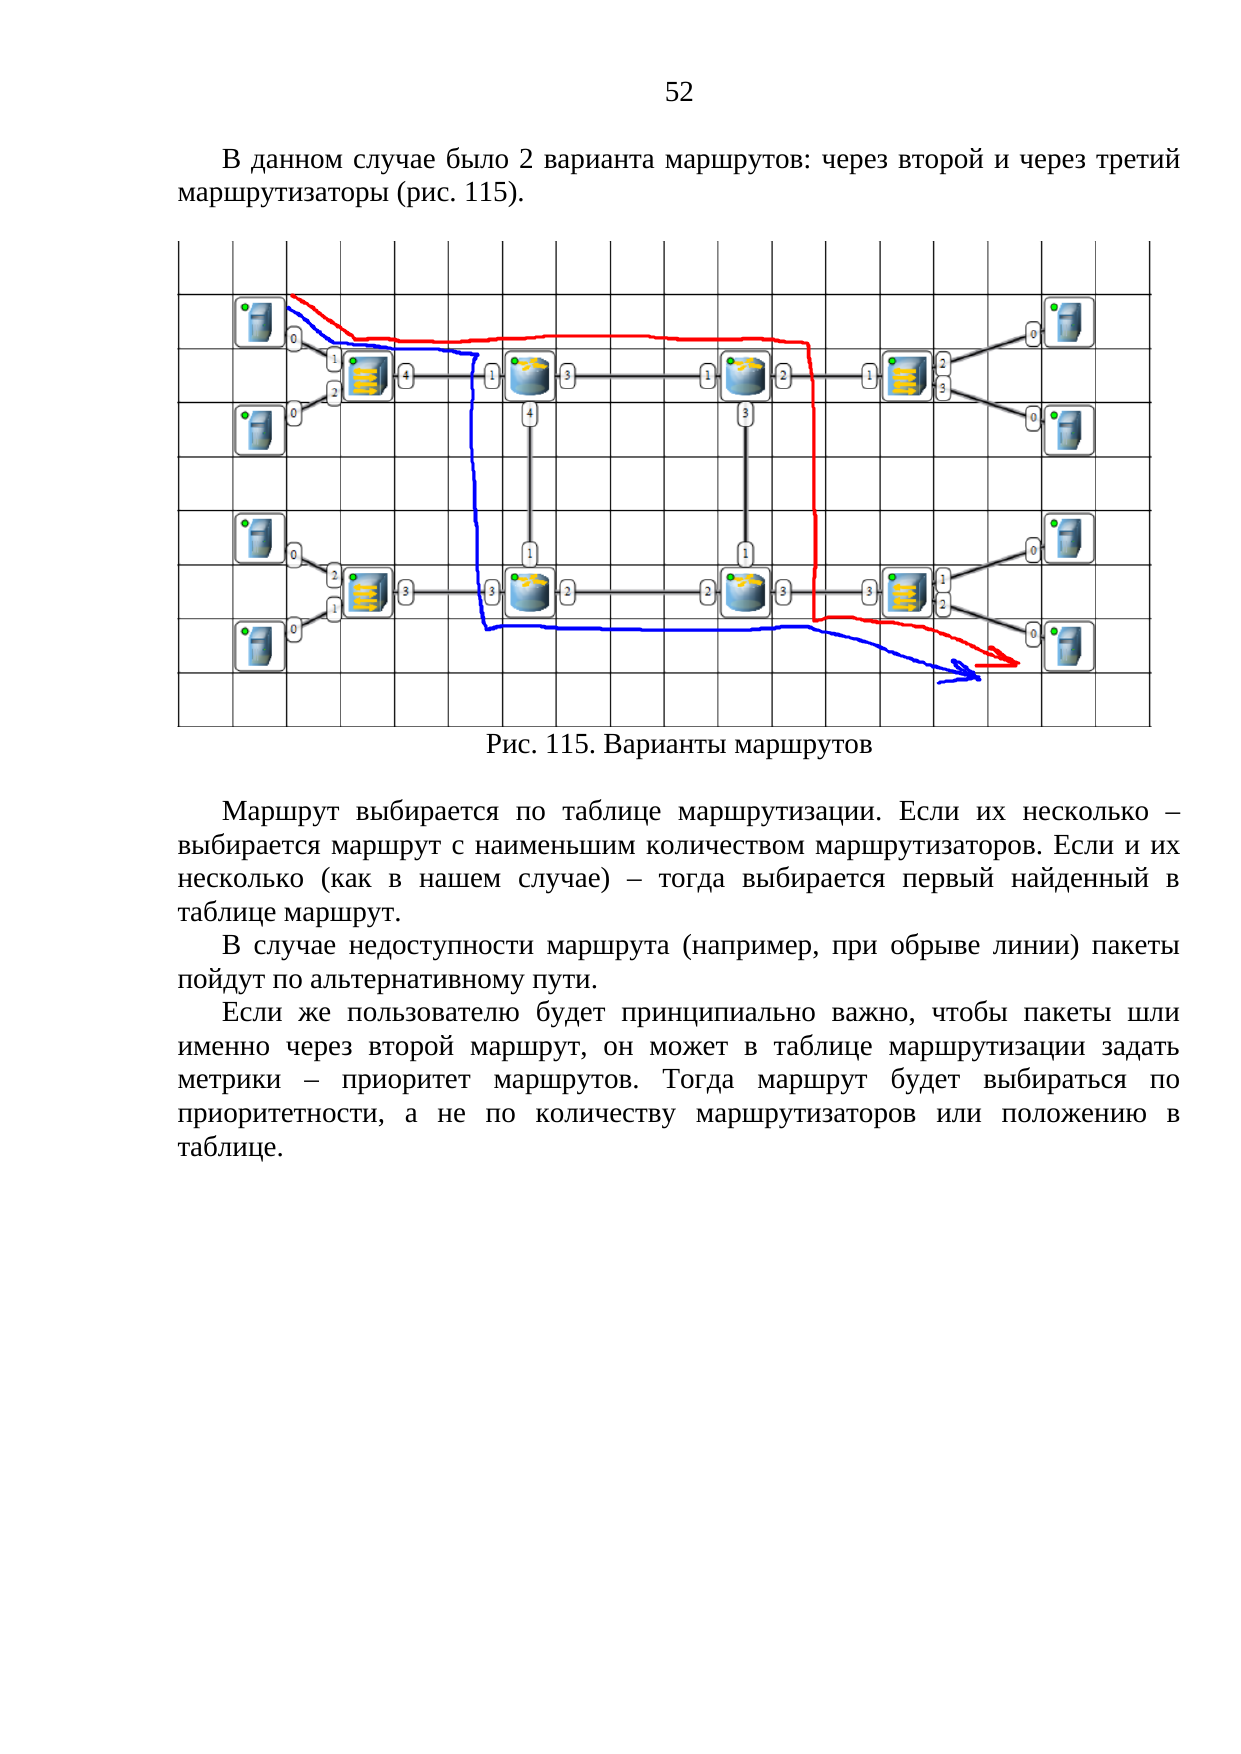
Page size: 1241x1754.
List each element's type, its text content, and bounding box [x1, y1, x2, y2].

text В данном случае было 2 варианта маршрутов: через второй и через третий маршрутизаторы (рис. 115). [177, 141, 1181, 208]
text Рис. 115. Варианты маршрутов [177, 726, 1181, 760]
text Маршрут выбирается по таблице маршрутизации. Если их несколько – выбирается маршрут с наименьшим количеством маршрутизаторов. Если и их несколько (как в нашем случае) – тогда выбирается первый найденный в таблице маршрут. [177, 793, 1181, 927]
text В случае недоступности маршрута (например, при обрыве линии) пакеты пойдут по альтернативному пути. [177, 927, 1181, 994]
text Если же пользователю будет принципиально важно, чтобы пакеты шли именно через второй маршрут, он может в таблице маршрутизации задать метрики – приоритет маршрутов. Тогда маршрут будет выбираться по приоритетности, а не по количеству маршрутизаторов или положению в таблице. [177, 994, 1181, 1162]
picture [177, 241, 1152, 727]
